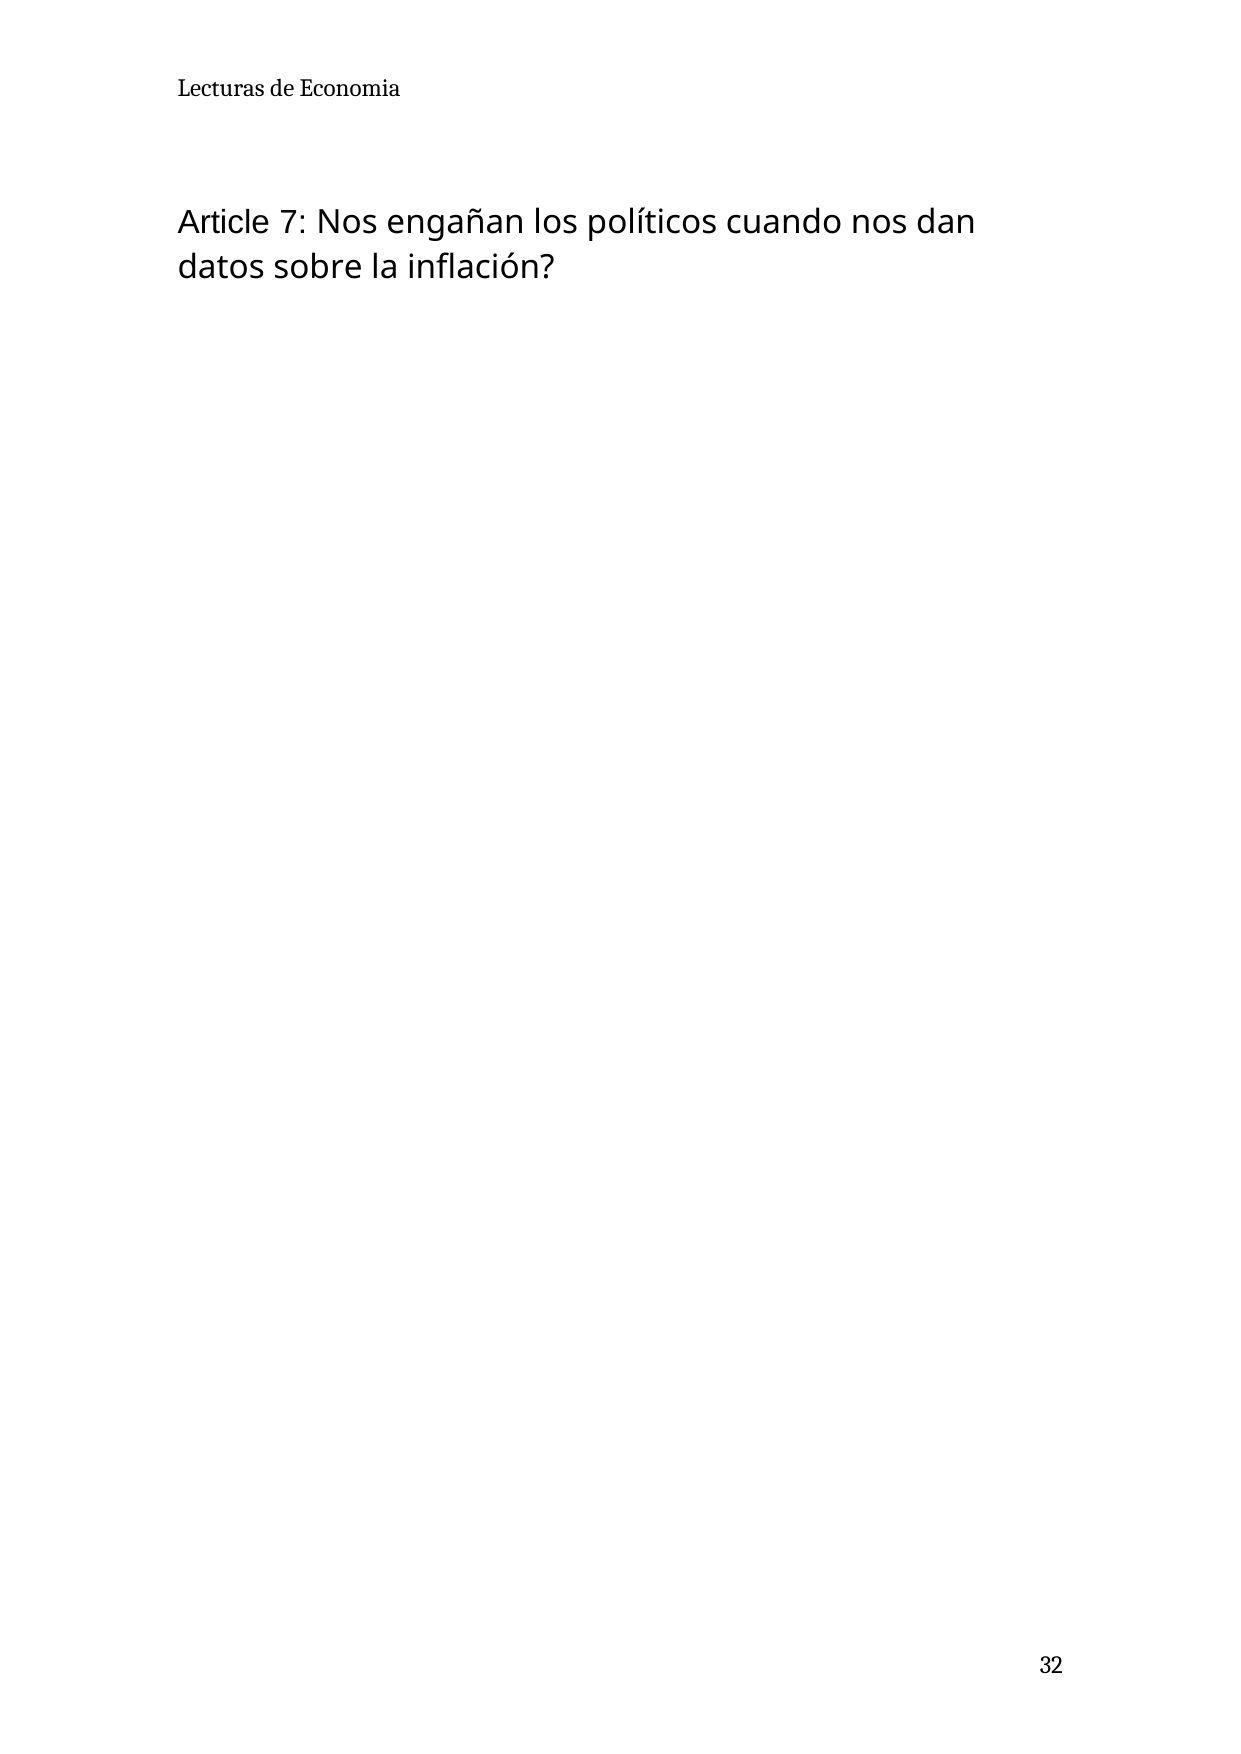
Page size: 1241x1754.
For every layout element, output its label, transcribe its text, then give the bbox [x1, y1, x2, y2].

subtitle Article 7: Nos engañan los políticos cuando nos dan datos sobre la inflación? [177, 198, 1063, 288]
